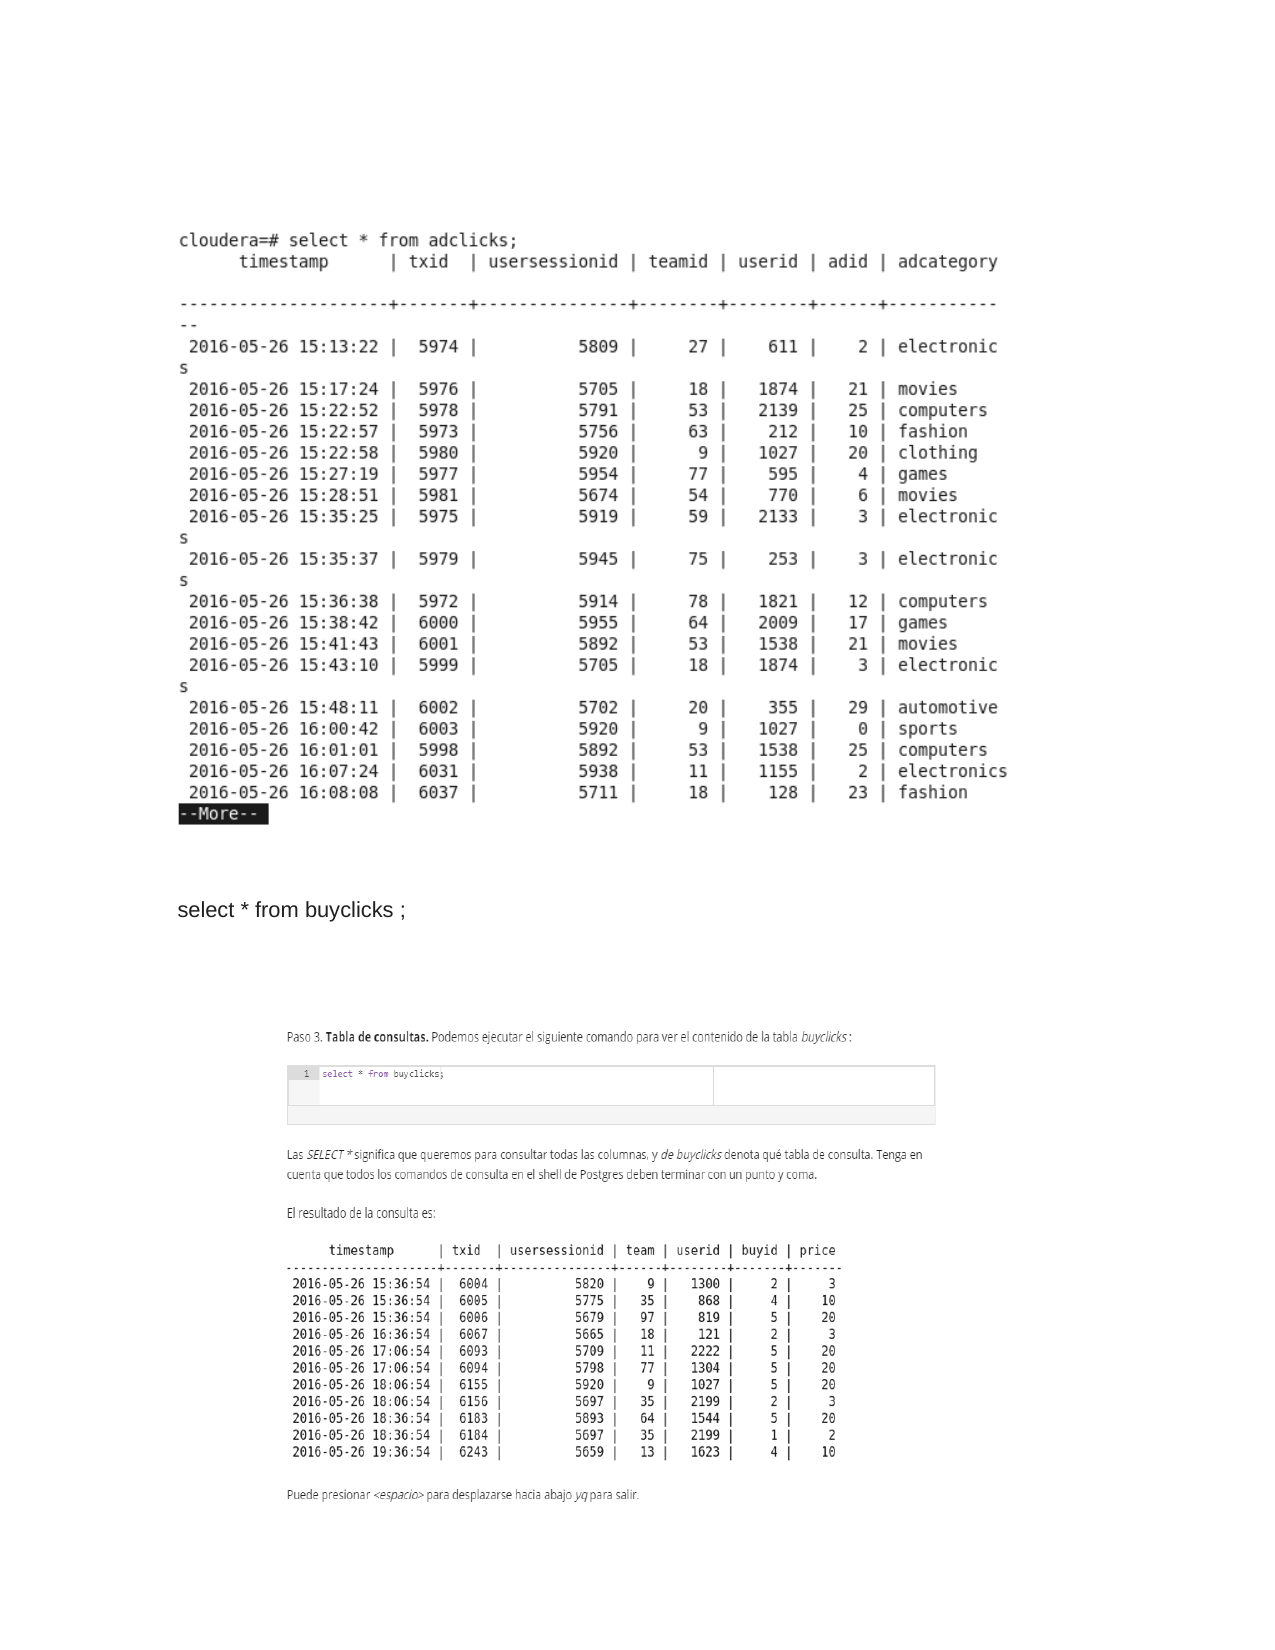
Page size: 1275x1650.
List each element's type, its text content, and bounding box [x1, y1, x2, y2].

picture [252, 1003, 965, 1524]
picture [131, 211, 1051, 856]
